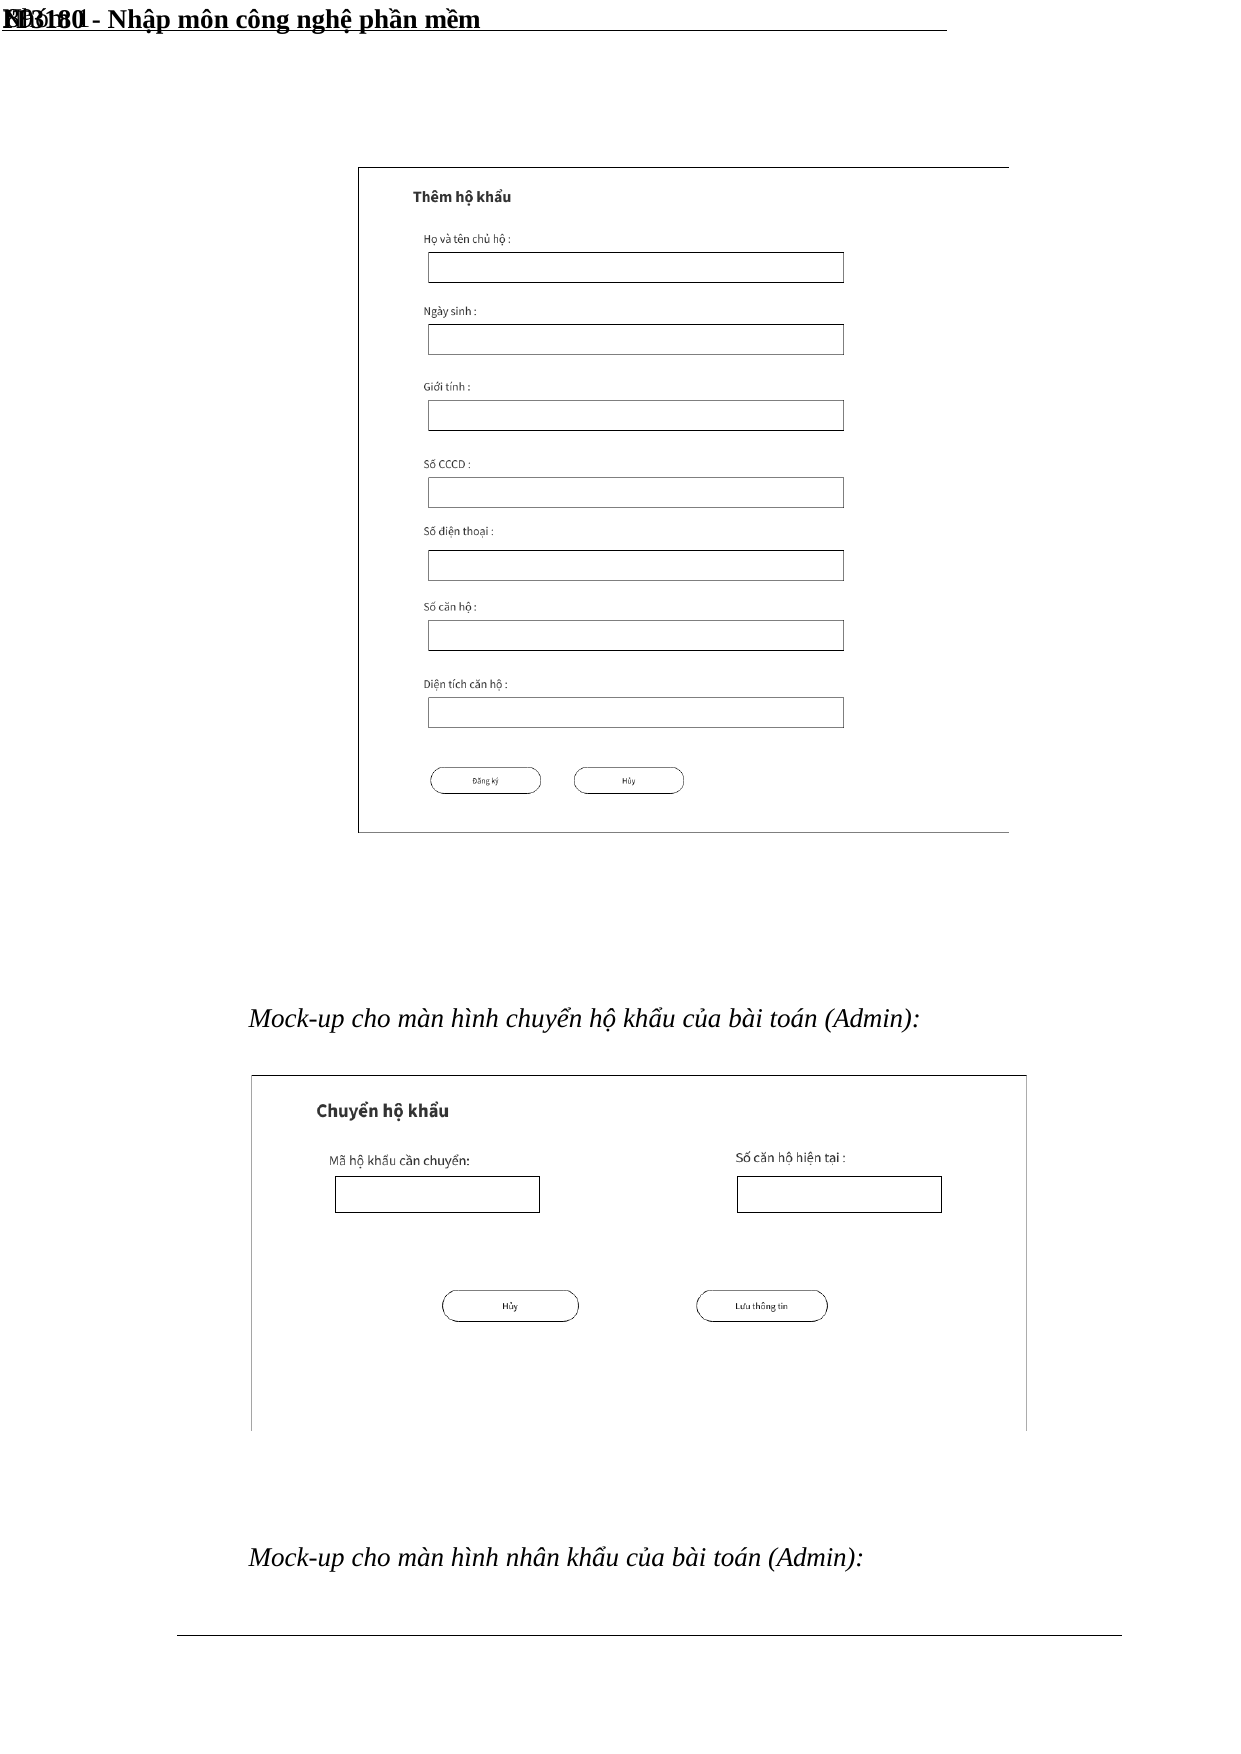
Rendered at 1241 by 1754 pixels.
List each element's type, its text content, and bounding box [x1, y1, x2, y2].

picture [251, 1075, 1027, 1431]
text Mock-up cho màn hình nhân khẩu của bài toán (Admin): [248, 1541, 1122, 1572]
text Mock-up cho màn hình chuyển hộ khẩu của bài toán (Admin): [248, 1002, 1122, 1033]
picture [358, 167, 1009, 833]
